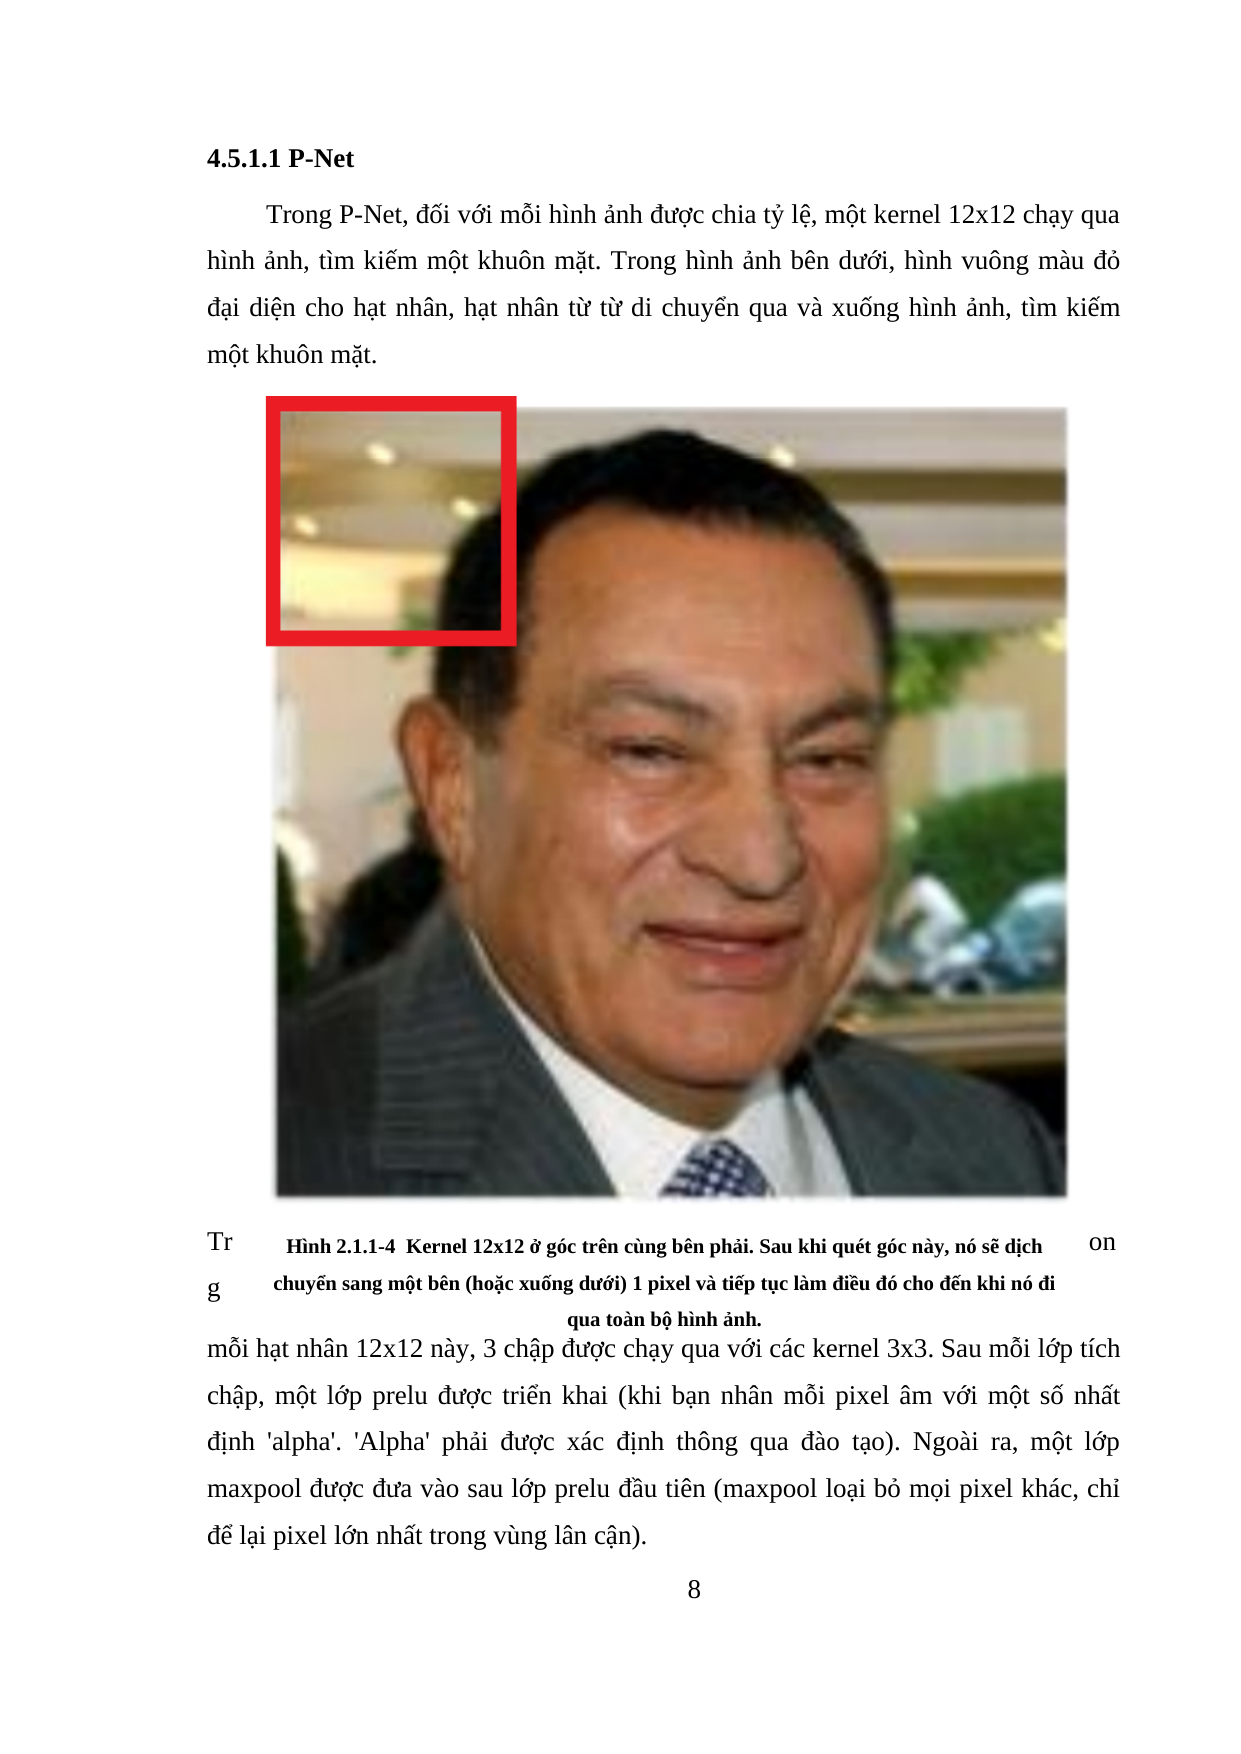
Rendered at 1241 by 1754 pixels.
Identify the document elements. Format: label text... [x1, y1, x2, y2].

text Trong P-Net, đối với mỗi hình ảnh được chia tỷ lệ, một kernel 12x12 chạy qua hình ảnh, tìm kiếm một khuôn mặt. Trong hình ảnh bên dưới, hình vuông màu đỏ đại diện cho hạt nhân, hạt nhân từ từ di chuyển qua và xuống hình ảnh, tìm kiếm một khuôn mặt. [207, 198, 1122, 369]
picture [265, 396, 1074, 1210]
subtitle P-Net [207, 148, 1122, 173]
